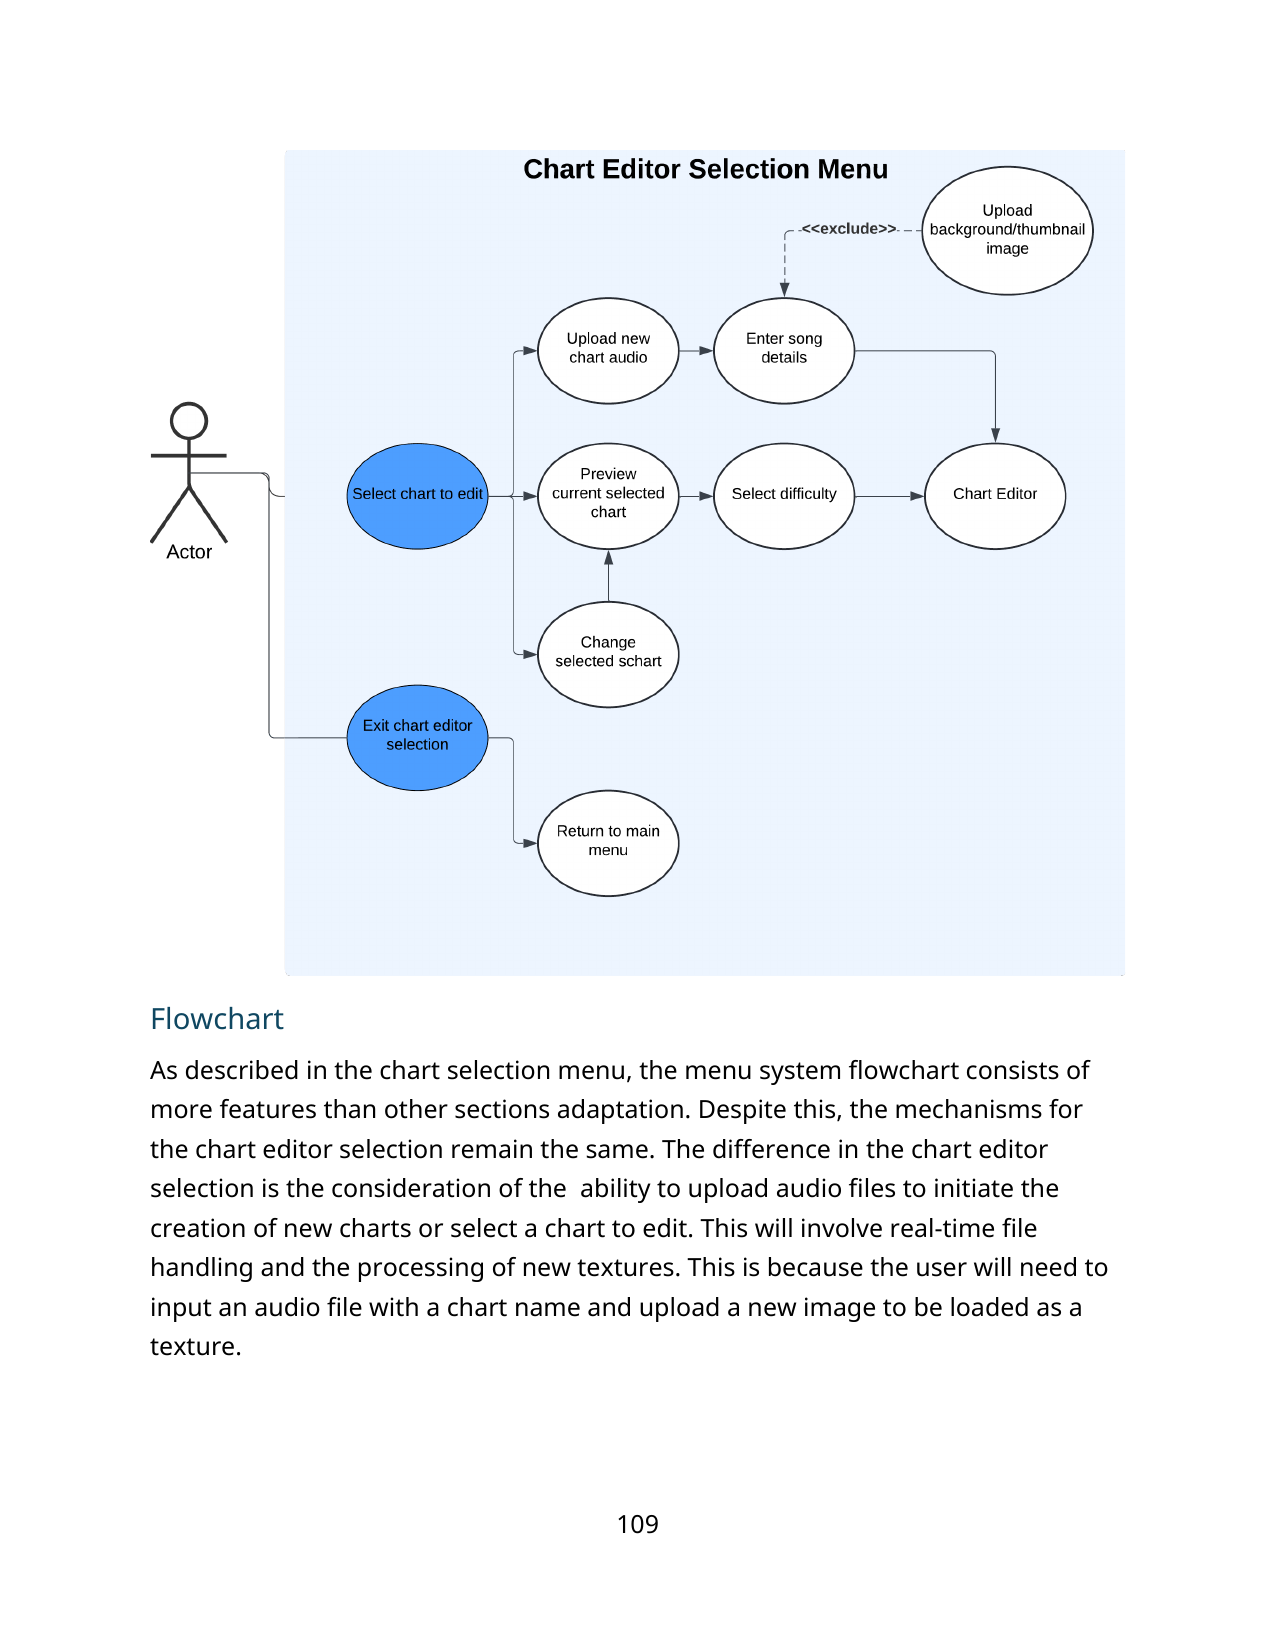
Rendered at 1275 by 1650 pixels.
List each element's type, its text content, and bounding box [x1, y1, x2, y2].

text As described in the chart selection menu, the menu system flowchart consists of more features than other sections adaptation. Despite this, the mechanisms for the chart editor selection remain the same. The difference in the chart editor selection is the consideration of the ability to upload audio files to initiate the creation of new charts or select a chart to edit. This will involve real-time file handling and the processing of new textures. This is because the user will need to input an audio file with a chart name and upload a new image to be loaded as a texture. [150, 1052, 1125, 1363]
subtitle Flowchart [150, 998, 1125, 1038]
picture [150, 150, 1125, 976]
